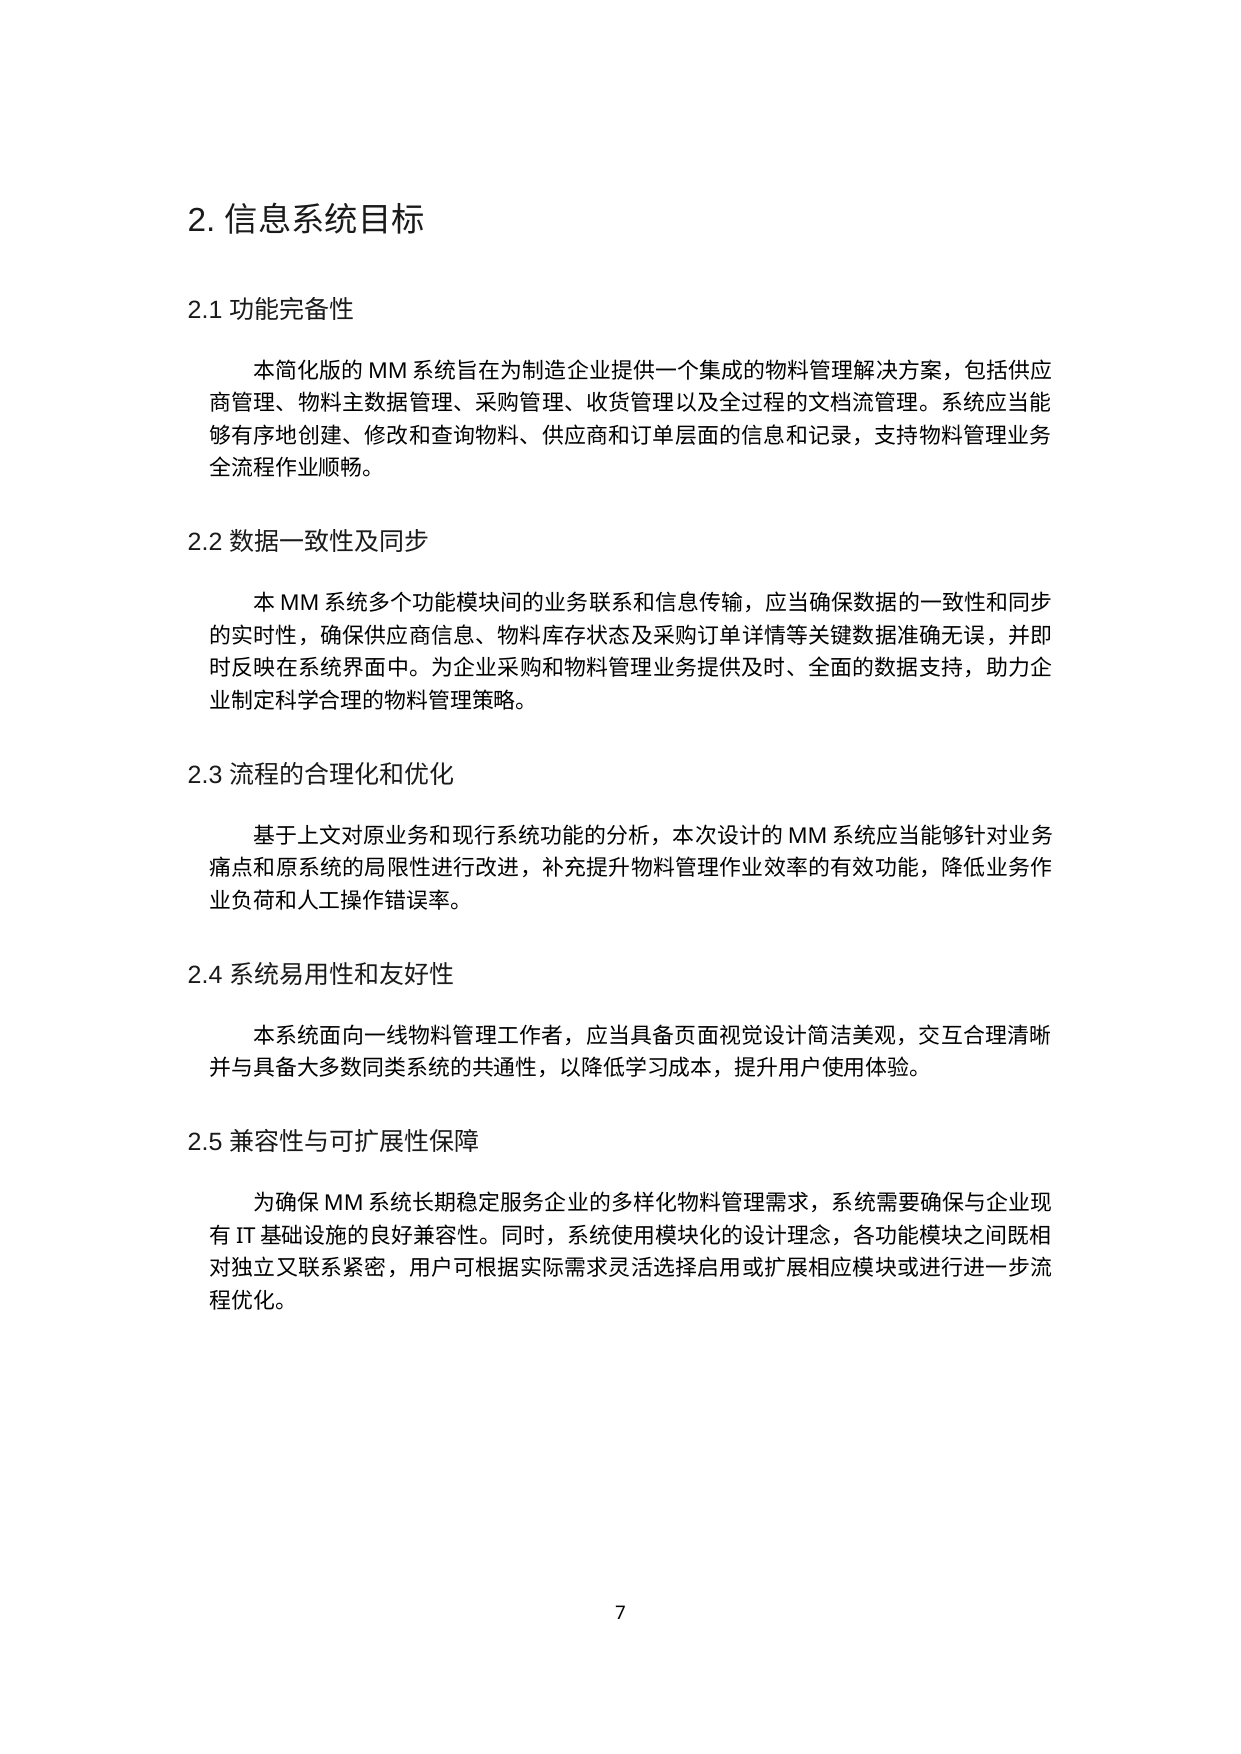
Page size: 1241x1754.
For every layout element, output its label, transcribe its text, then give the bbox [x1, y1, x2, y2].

subtitle 2.5 兼容性与可扩展性保障 [187, 1107, 1053, 1172]
text 基于上文对原业务和现行系统功能的分析，本次设计的MM系统应当能够针对业务痛点和原系统的局限性进行改进，补充提升物料管理作业效率的有效功能，降低业务作业负荷和人工操作错误率。 [209, 817, 1053, 915]
subtitle 2.4 系统易用性和友好性 [187, 940, 1053, 1005]
text 本系统面向一线物料管理工作者，应当具备页面视觉设计简洁美观，交互合理清晰并与具备大多数同类系统的共通性，以降低学习成本，提升用户使用体验。 [209, 1017, 1053, 1082]
subtitle 2.1 功能完备性 [187, 275, 1053, 340]
subtitle 2.3 流程的合理化和优化 [187, 740, 1053, 805]
subtitle 2.2 数据一致性及同步 [187, 507, 1053, 572]
text 本简化版的MM系统旨在为制造企业提供一个集成的物料管理解决方案，包括供应商管理、物料主数据管理、采购管理、收货管理以及全过程的文档流管理。系统应当能够有序地创建、修改和查询物料、供应商和订单层面的信息和记录，支持物料管理业务全流程作业顺畅。 [209, 352, 1053, 482]
subtitle 信息系统目标 [187, 185, 1053, 250]
text 为确保MM系统长期稳定服务企业的多样化物料管理需求，系统需要确保与企业现有IT基础设施的良好兼容性。同时，系统使用模块化的设计理念，各功能模块之间既相对独立又联系紧密，用户可根据实际需求灵活选择启用或扩展相应模块或进行进一步流程优化。 [209, 1185, 1053, 1315]
text 本MM系统多个功能模块间的业务联系和信息传输，应当确保数据的一致性和同步的实时性，确保供应商信息、物料库存状态及采购订单详情等关键数据准确无误，并即时反映在系统界面中。为企业采购和物料管理业务提供及时、全面的数据支持，助力企业制定科学合理的物料管理策略。 [209, 585, 1053, 715]
